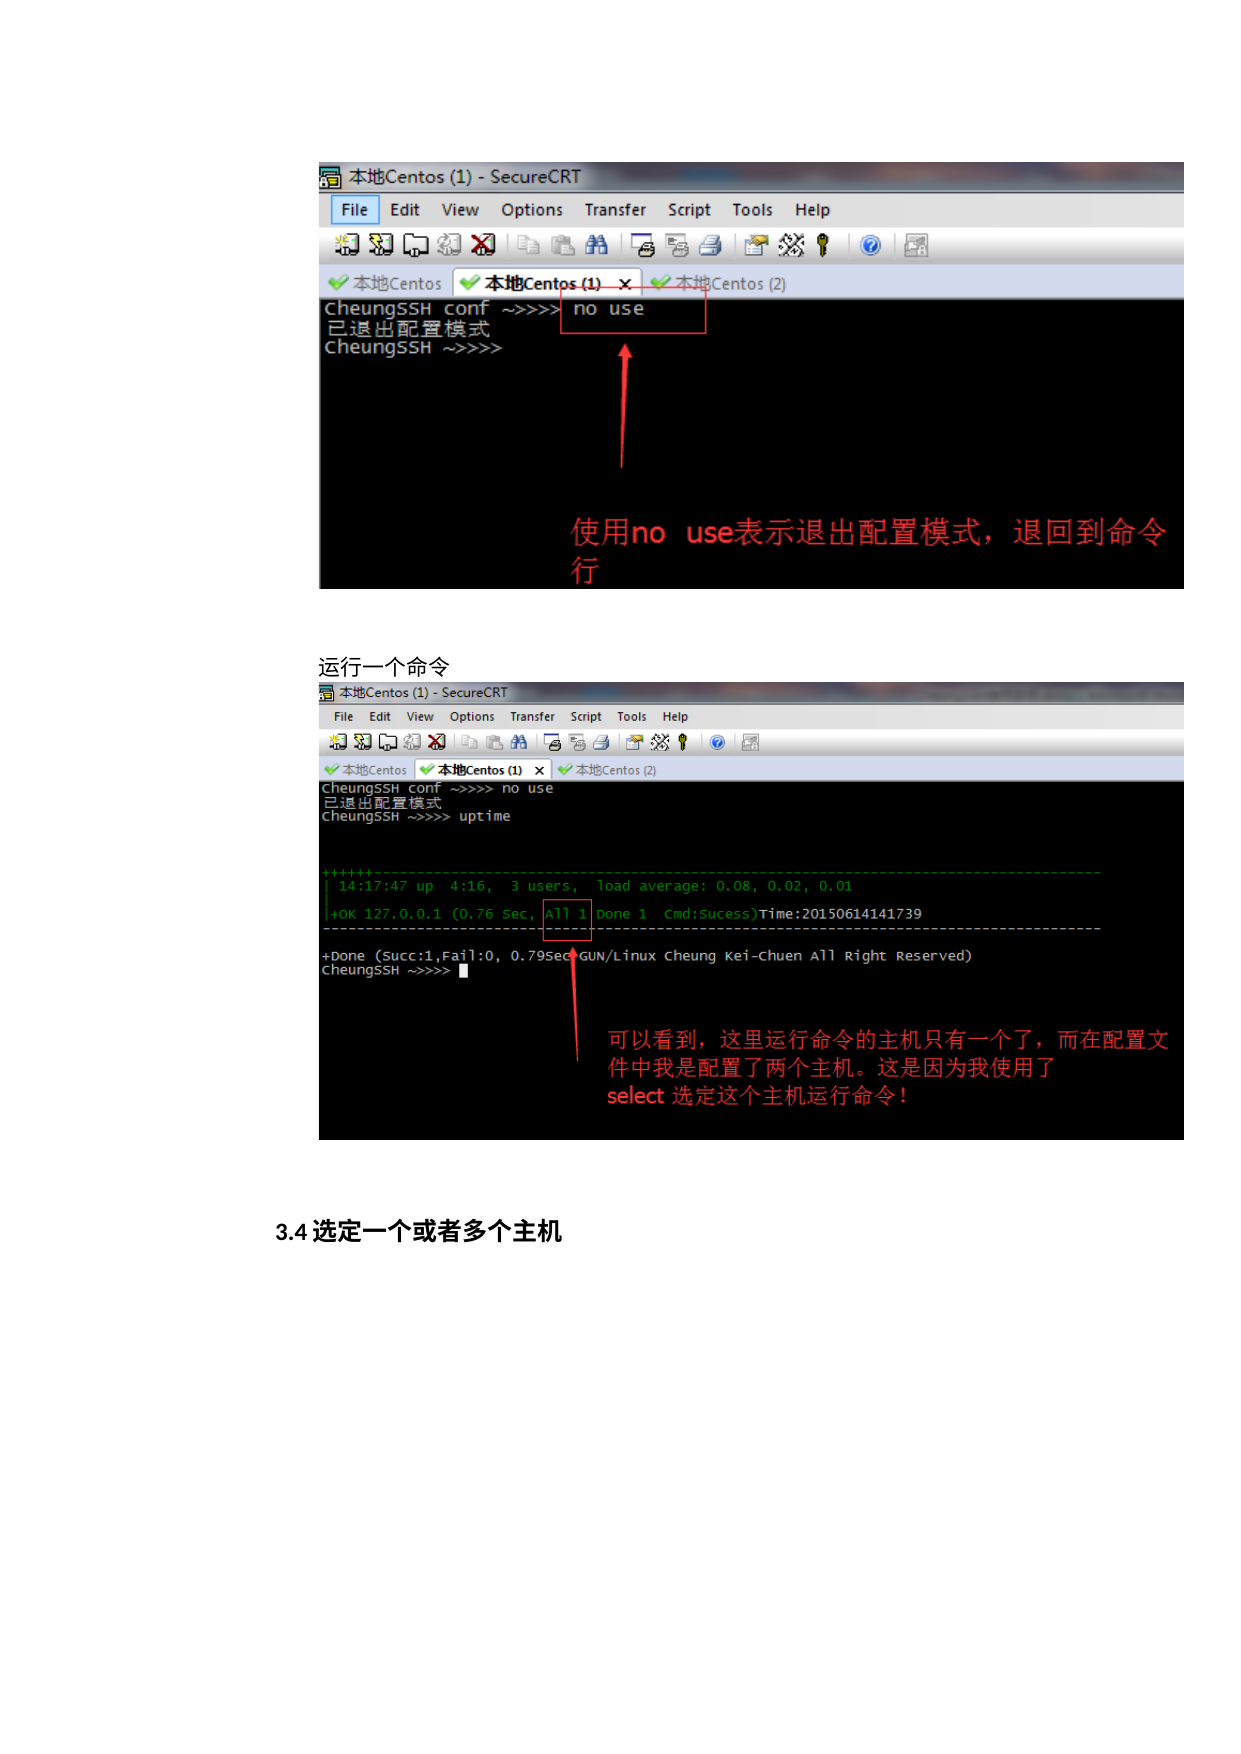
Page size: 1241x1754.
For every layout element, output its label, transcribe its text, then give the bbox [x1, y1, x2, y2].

subtitle 3.4 选定一个或者多个主机 [187, 1197, 1053, 1262]
text 运行一个命令 [319, 649, 1053, 682]
picture [318, 162, 1184, 589]
picture [318, 682, 1184, 1140]
